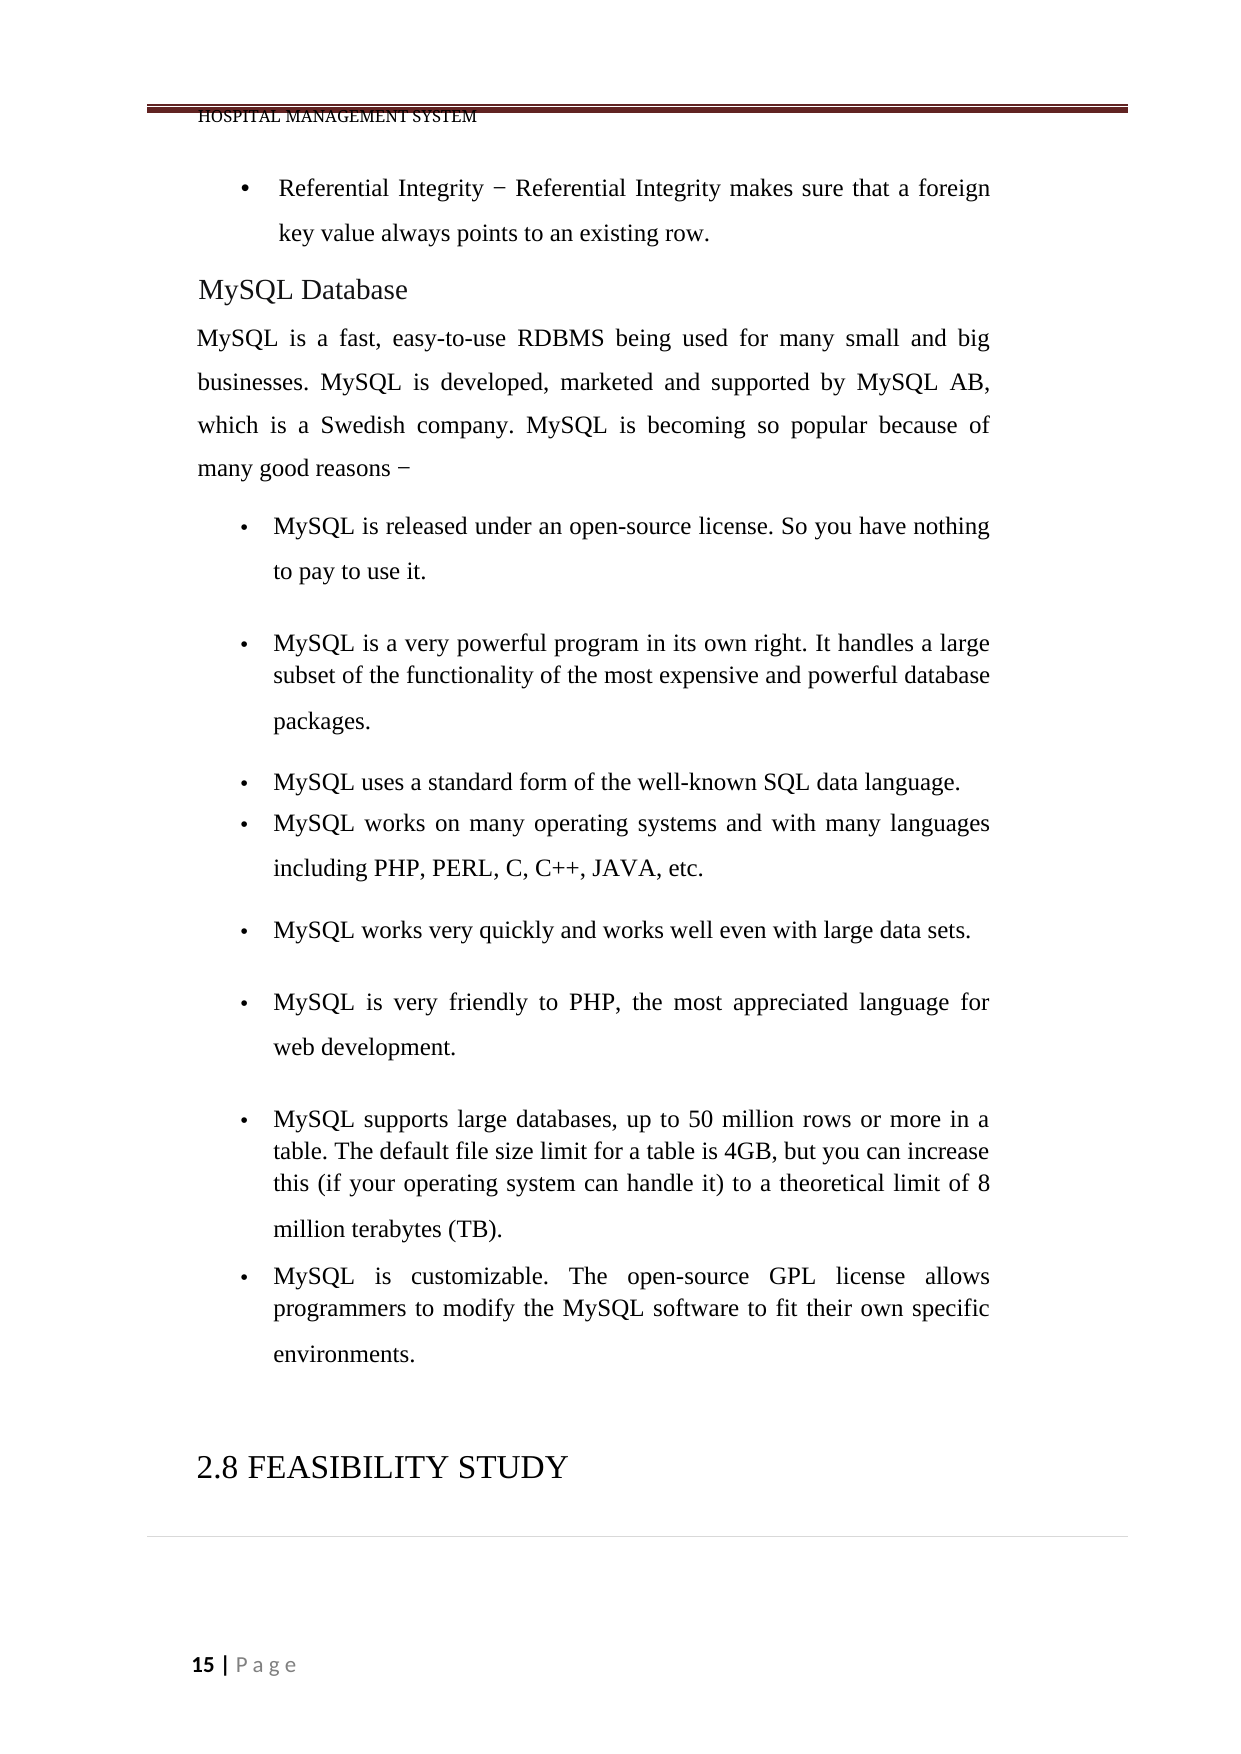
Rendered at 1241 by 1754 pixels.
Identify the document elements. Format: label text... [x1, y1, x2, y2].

list Referential Integrity − Referential Integrity makes sure that a foreign key value always points to an existing row. [241, 173, 991, 251]
list MySQL is a very powerful program in its own right. It handles a large subset of the functionality of the most expensive and powerful database packages. [240, 628, 991, 738]
subtitle MySQL Database [198, 272, 1090, 306]
list MySQL is released under an open-source license. So you have nothing to pay to use it. [240, 511, 991, 589]
list MySQL uses a standard form of the well-known SQL data language. [240, 756, 991, 800]
list MySQL is customizable. The open-source GPL license allows programmers to modify the MySQL software to fit their own specific environments. [240, 1261, 991, 1371]
list MySQL supports large databases, up to 50 million rows or more in a table. The default file size limit for a table is 4GB, but you can increase this (if your operating system can handle it) to a theoretical limit of 8 million terabytes (TB). [240, 1104, 991, 1247]
subtitle 2.8 FEASIBILITY STUDY [196, 1447, 1090, 1485]
list MySQL works very quickly and works well even with large data sets. [240, 904, 991, 948]
list MySQL is very friendly to PHP, the most appreciated language for web development. [240, 987, 991, 1065]
text MySQL is a fast, easy-to-use RDBMS being used for many small and big businesses. MySQL is developed, marketed and supported by MySQL AB, which is a Swedish company. MySQL is becoming so popular because of many good reasons − [196, 323, 991, 482]
list MySQL works on many operating systems and with many languages including PHP, PERL, C, C++, JAVA, etc. [240, 808, 991, 886]
